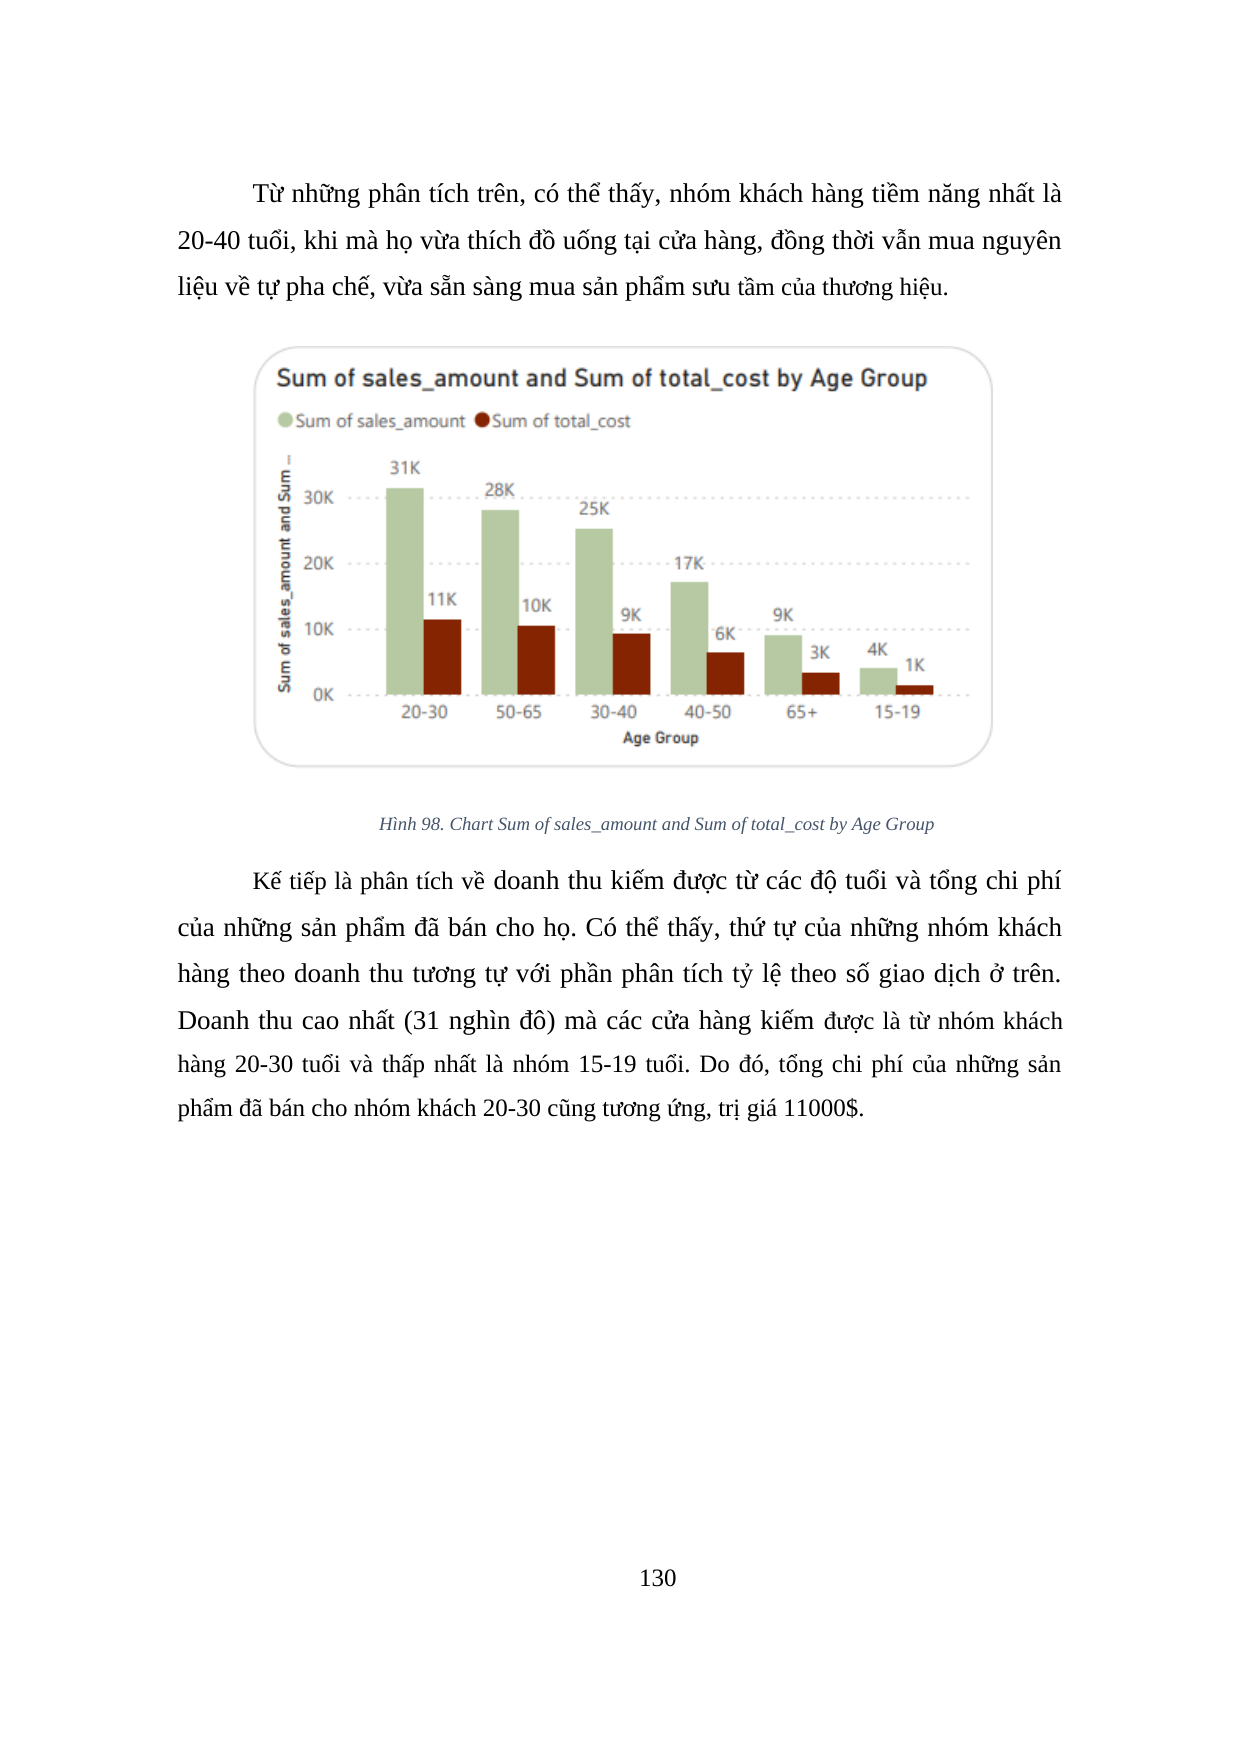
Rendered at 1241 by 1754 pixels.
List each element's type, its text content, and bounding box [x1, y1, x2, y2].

picture [252, 346, 1004, 770]
text Kế tiếp là phân tích về doanh thu kiếm được từ các độ tuổi và tổng chi phí của những sản phẩm đã bán cho họ. Có thể thấy, thứ tự của những nhóm khách hàng theo doanh thu tương tự với phần phân tích tỷ lệ theo số giao dịch ở trên. Doanh thu cao nhất (31 nghìn đô) mà các cửa hàng kiếm được là từ nhóm khách hàng 20-30 tuổi và thấp nhất là nhóm 15-19 tuổi. Do đó, tổng chi phí của những sản phẩm đã bán cho nhóm khách 20-30 cũng tương ứng, trị giá 11000$. [177, 864, 1063, 1121]
text Từ những phân tích trên, có thể thấy, nhóm khách hàng tiềm năng nhất là 20-40 tuổi, khi mà họ vừa thích đồ uống tại cửa hàng, đồng thời vẫn mua nguyên liệu về tự pha chế, vừa sẵn sàng mua sản phẩm sưu tầm của thương hiệu. [177, 177, 1063, 302]
text Hình 98. Chart Sum of sales_amount and Sum of total_cost by Age Group [177, 813, 1063, 835]
